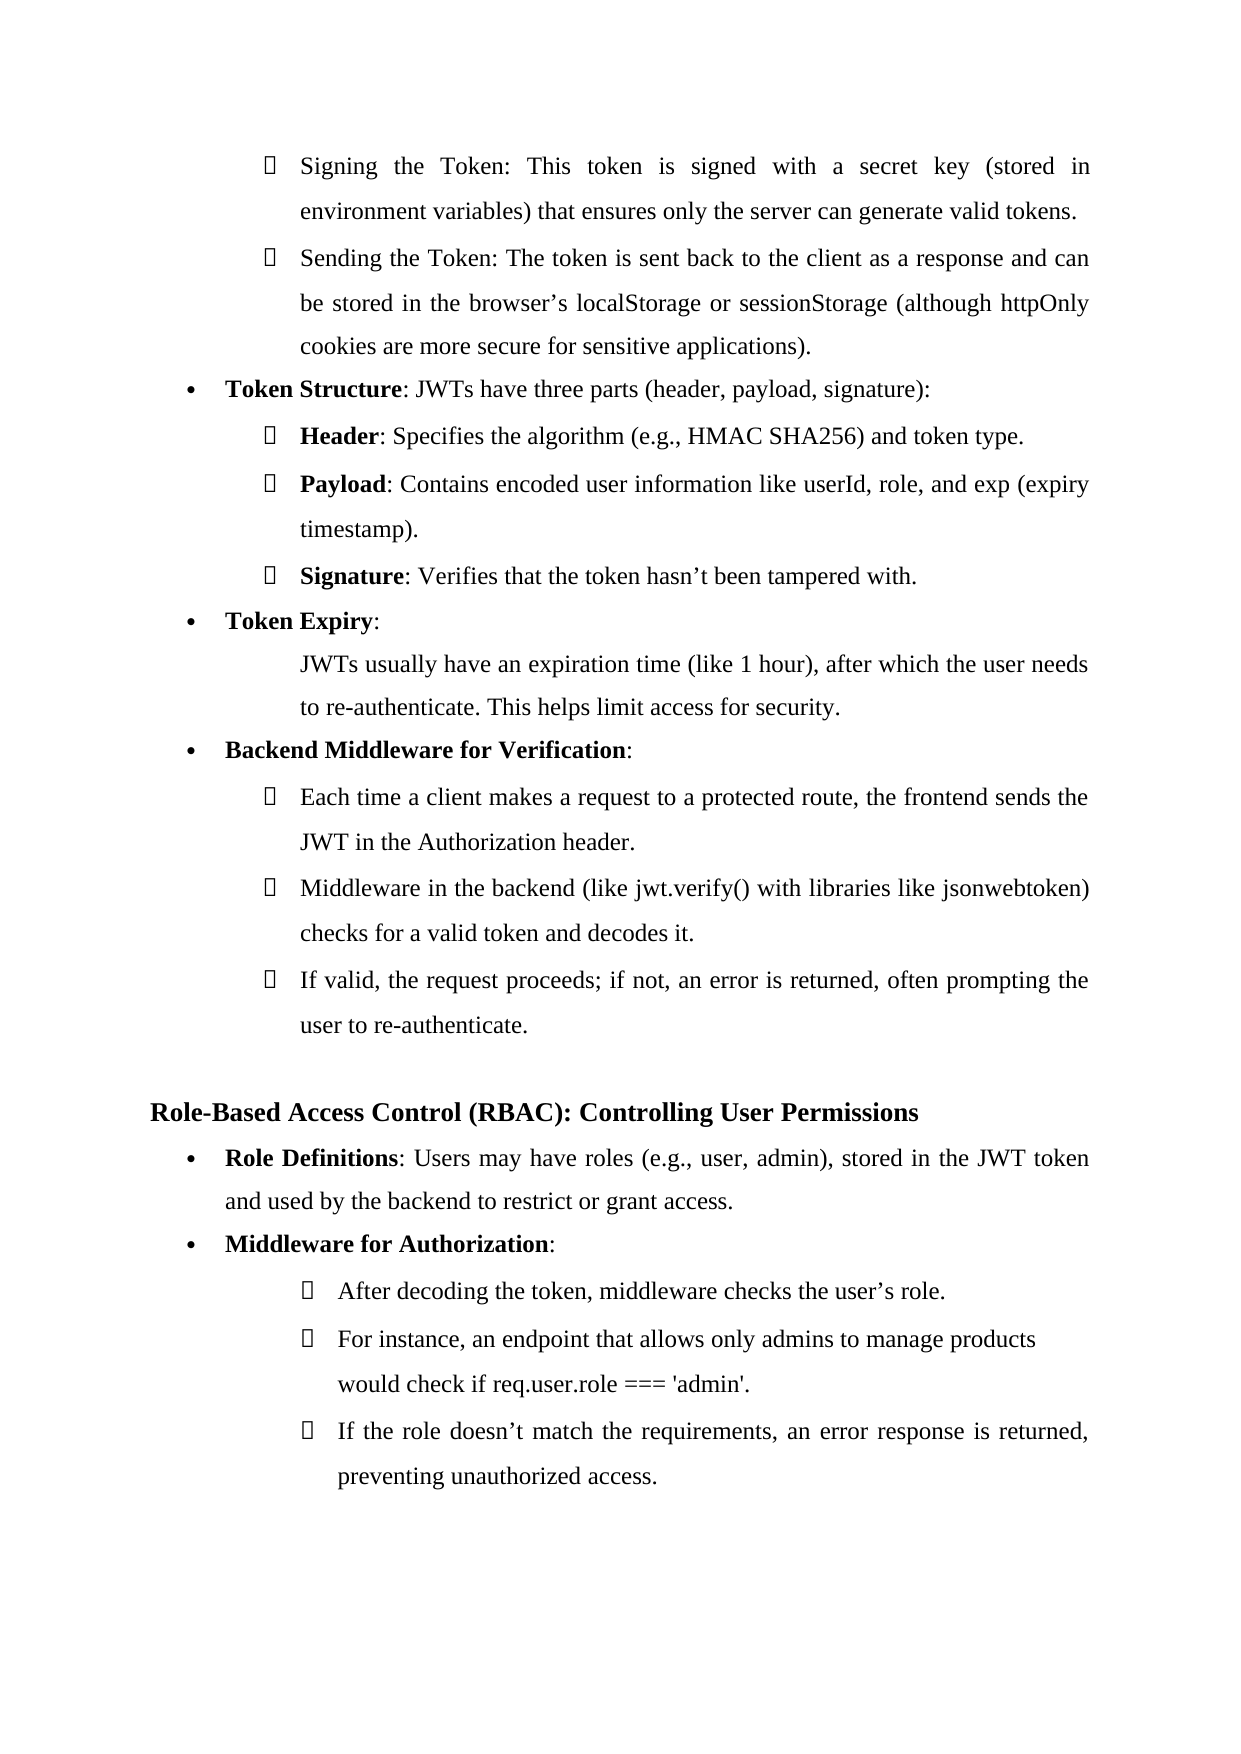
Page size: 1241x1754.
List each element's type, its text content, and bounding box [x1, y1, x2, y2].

list Token Structure: JWTs have three parts (header, payload, signature): [187, 374, 1169, 403]
list Signature: Verifies that the token hasn’t been tampered with. [262, 557, 1169, 591]
list Signing the Token: This token is signed with a secret key (stored in environment variables) that ensures only the server can generate valid tokens. [262, 148, 1090, 225]
subtitle Backend Middleware for Verification: [187, 735, 1169, 764]
list Role Definitions: Users may have roles (e.g., user, admin), stored in the JWT token and used by the backend to restrict or grant access. [187, 1143, 1091, 1215]
list Middleware in the backend (like jwt.verify() with libraries like jsonwebtoken) checks for a valid token and decodes it. [262, 870, 1091, 947]
list If valid, the request proceeds; if not, an error is returned, often prompting the user to re-authenticate. [262, 962, 1090, 1039]
text JWTs usually have an expiration time (like 1 hour), after which the user needs to re-authenticate. This helps limit access for security. [300, 649, 1105, 721]
list Header: Specifies the algorithm (e.g., HMAC SHA256) and token type. [262, 417, 1169, 451]
subtitle Middleware for Authorization: [187, 1229, 1169, 1258]
list After decoding the token, middleware checks the user’s role. [300, 1272, 1169, 1307]
subtitle Token Expiry: [187, 606, 1169, 635]
list For instance, an endpoint that allows only admins to manage products would check if req.user.role === 'admin'. [300, 1321, 1090, 1398]
list If the role doesn’t match the requirements, an error response is returned, preventing unauthorized access. [300, 1412, 1090, 1489]
list Payload: Contains encoded user information like userId, role, and exp (expiry timestamp). [262, 466, 1090, 543]
list Each time a client makes a request to a protected route, the frontend sends the JWT in the Authorization header. [262, 778, 1090, 856]
subtitle Role-Based Access Control (RBAC): Controlling User Permissions [150, 1096, 1169, 1128]
list Sending the Token: The token is sent back to the client as a response and can be stored in the browser’s localStorage or sessionStorage (although httpOnly cookies are more secure for sensitive applications). [262, 239, 1091, 360]
